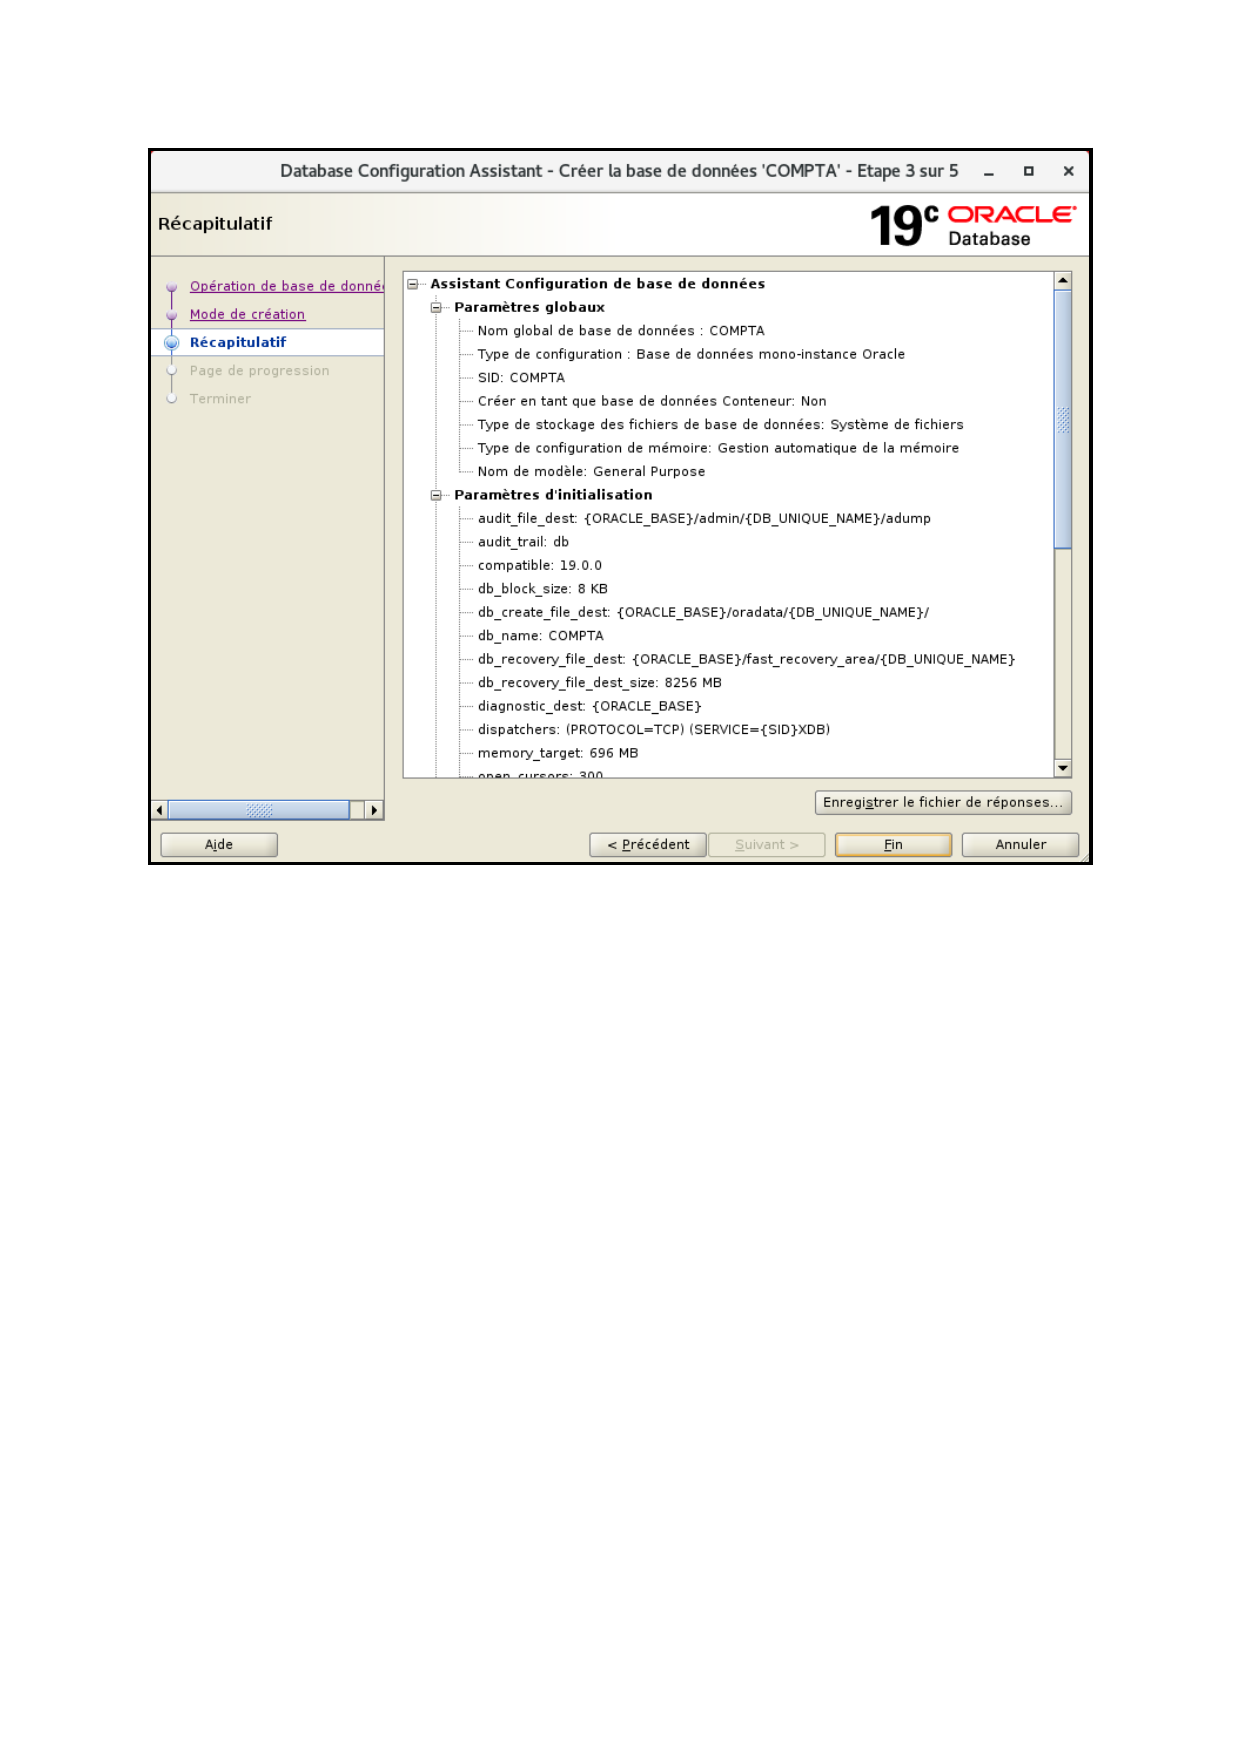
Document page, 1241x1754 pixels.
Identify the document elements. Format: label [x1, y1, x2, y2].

picture [151, 151, 1089, 862]
